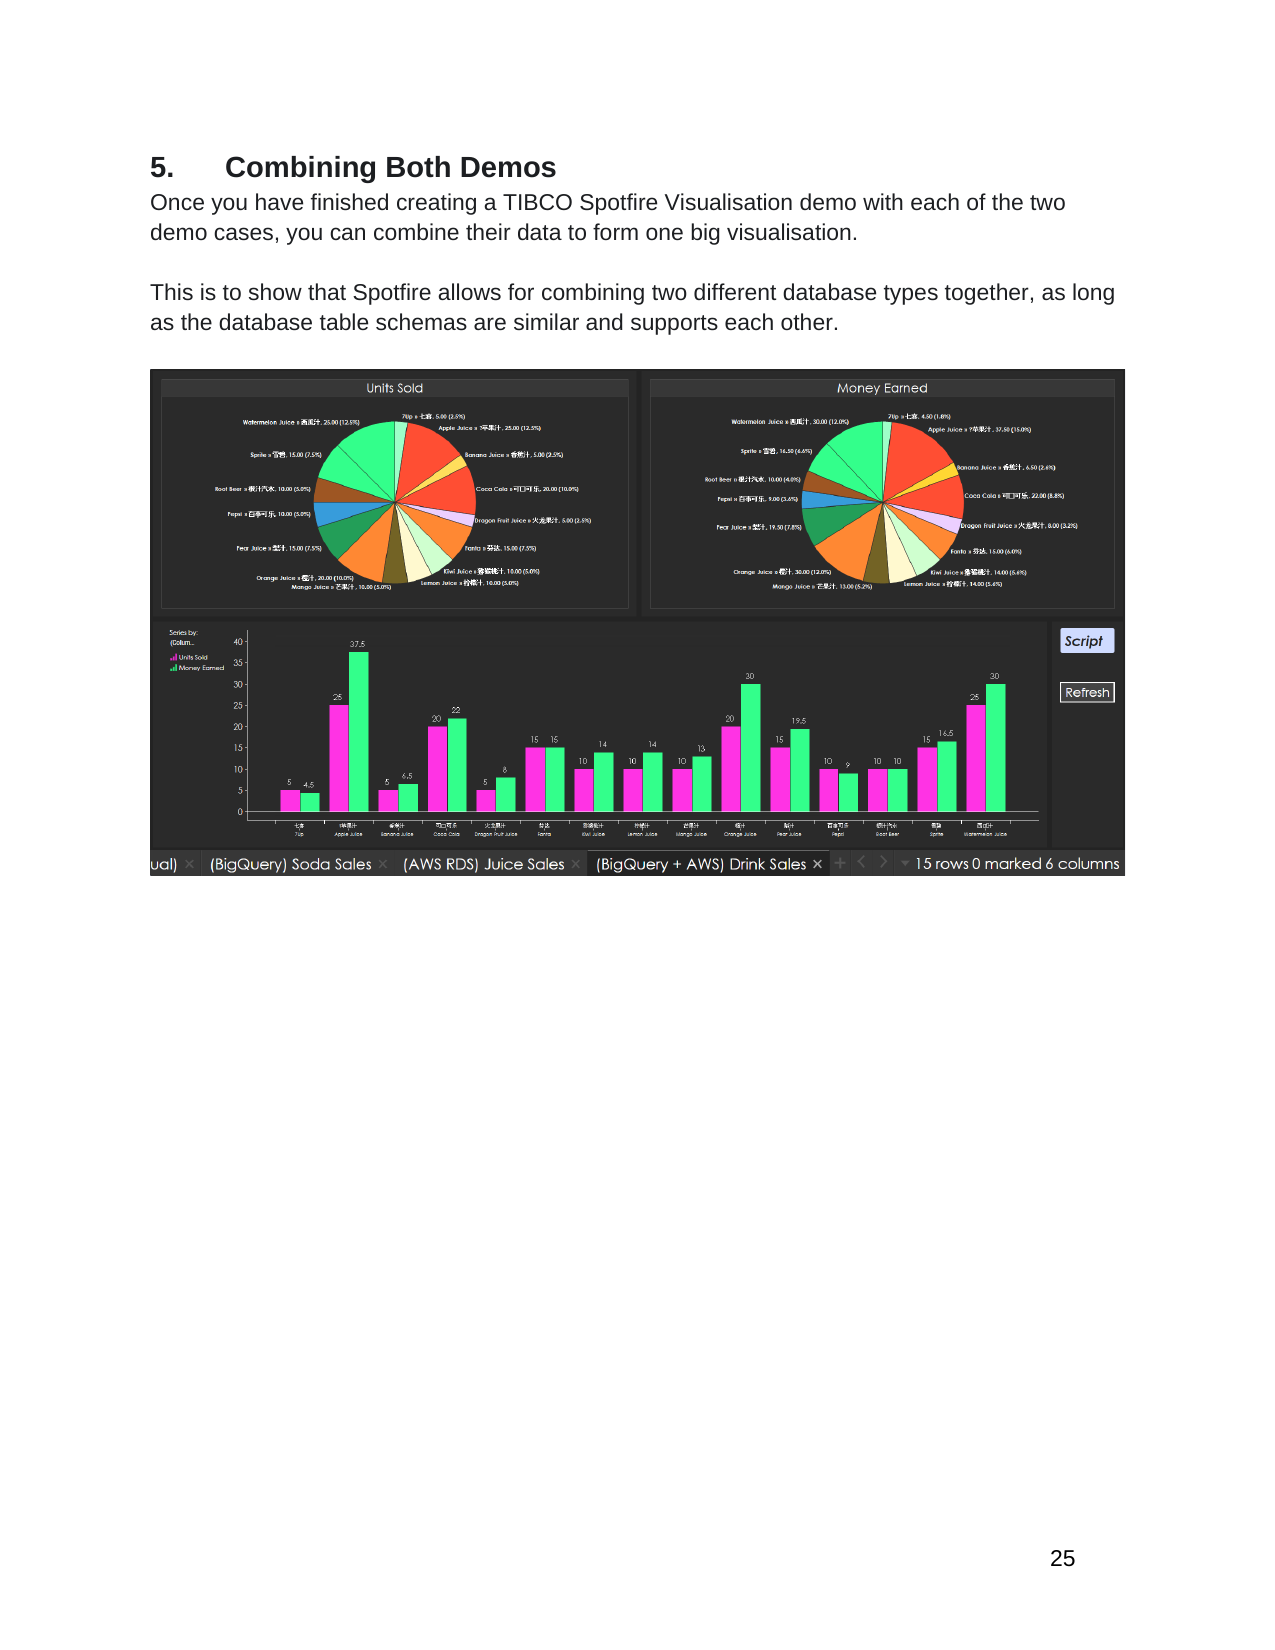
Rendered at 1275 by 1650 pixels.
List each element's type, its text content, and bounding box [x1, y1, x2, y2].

text This is to show that Spotfire allows for combining two different database types together, as long as the database table schemas are similar and supports each other. [150, 279, 1125, 336]
picture [150, 369, 1125, 876]
text Once you have finished creating a TIBCO Spotfire Visualisation demo with each of the two demo cases, you can combine their data to form one big visualisation. [150, 188, 1125, 245]
text 5. Combining Both Demos [150, 150, 1125, 183]
